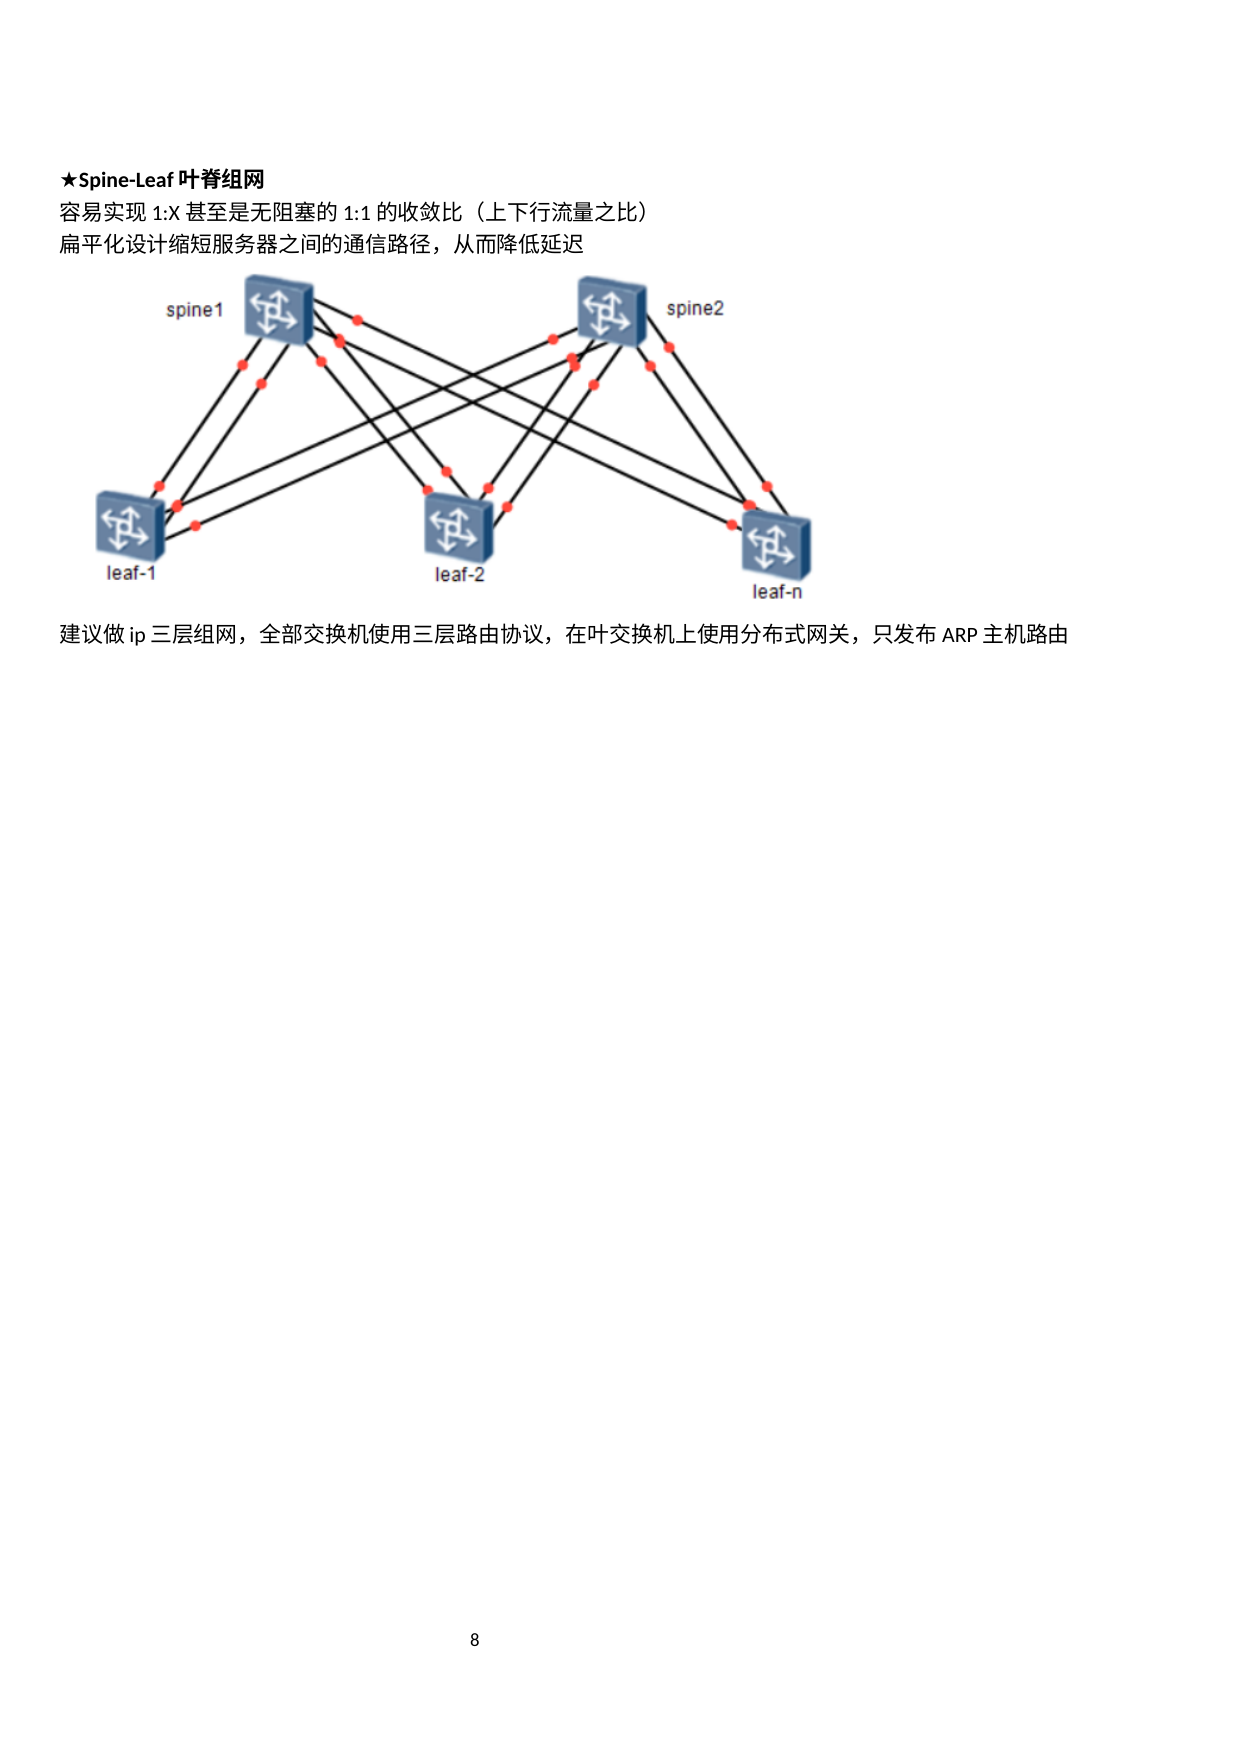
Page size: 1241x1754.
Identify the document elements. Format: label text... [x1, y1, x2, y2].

text 容易实现 1:X 甚至是无阻塞的 1:1 的收敛比（上下行流量之比） [59, 194, 1181, 227]
picture [59, 259, 846, 610]
text 扁平化设计缩短服务器之间的通信路径，从而降低延迟 [59, 227, 1181, 259]
text ★Spine-Leaf叶脊组网 [59, 162, 1181, 194]
text 建议做ip三层组网，全部交换机使用三层路由协议，在叶交换机上使用分布式网关，只发布ARP主机路由 [59, 617, 1181, 649]
